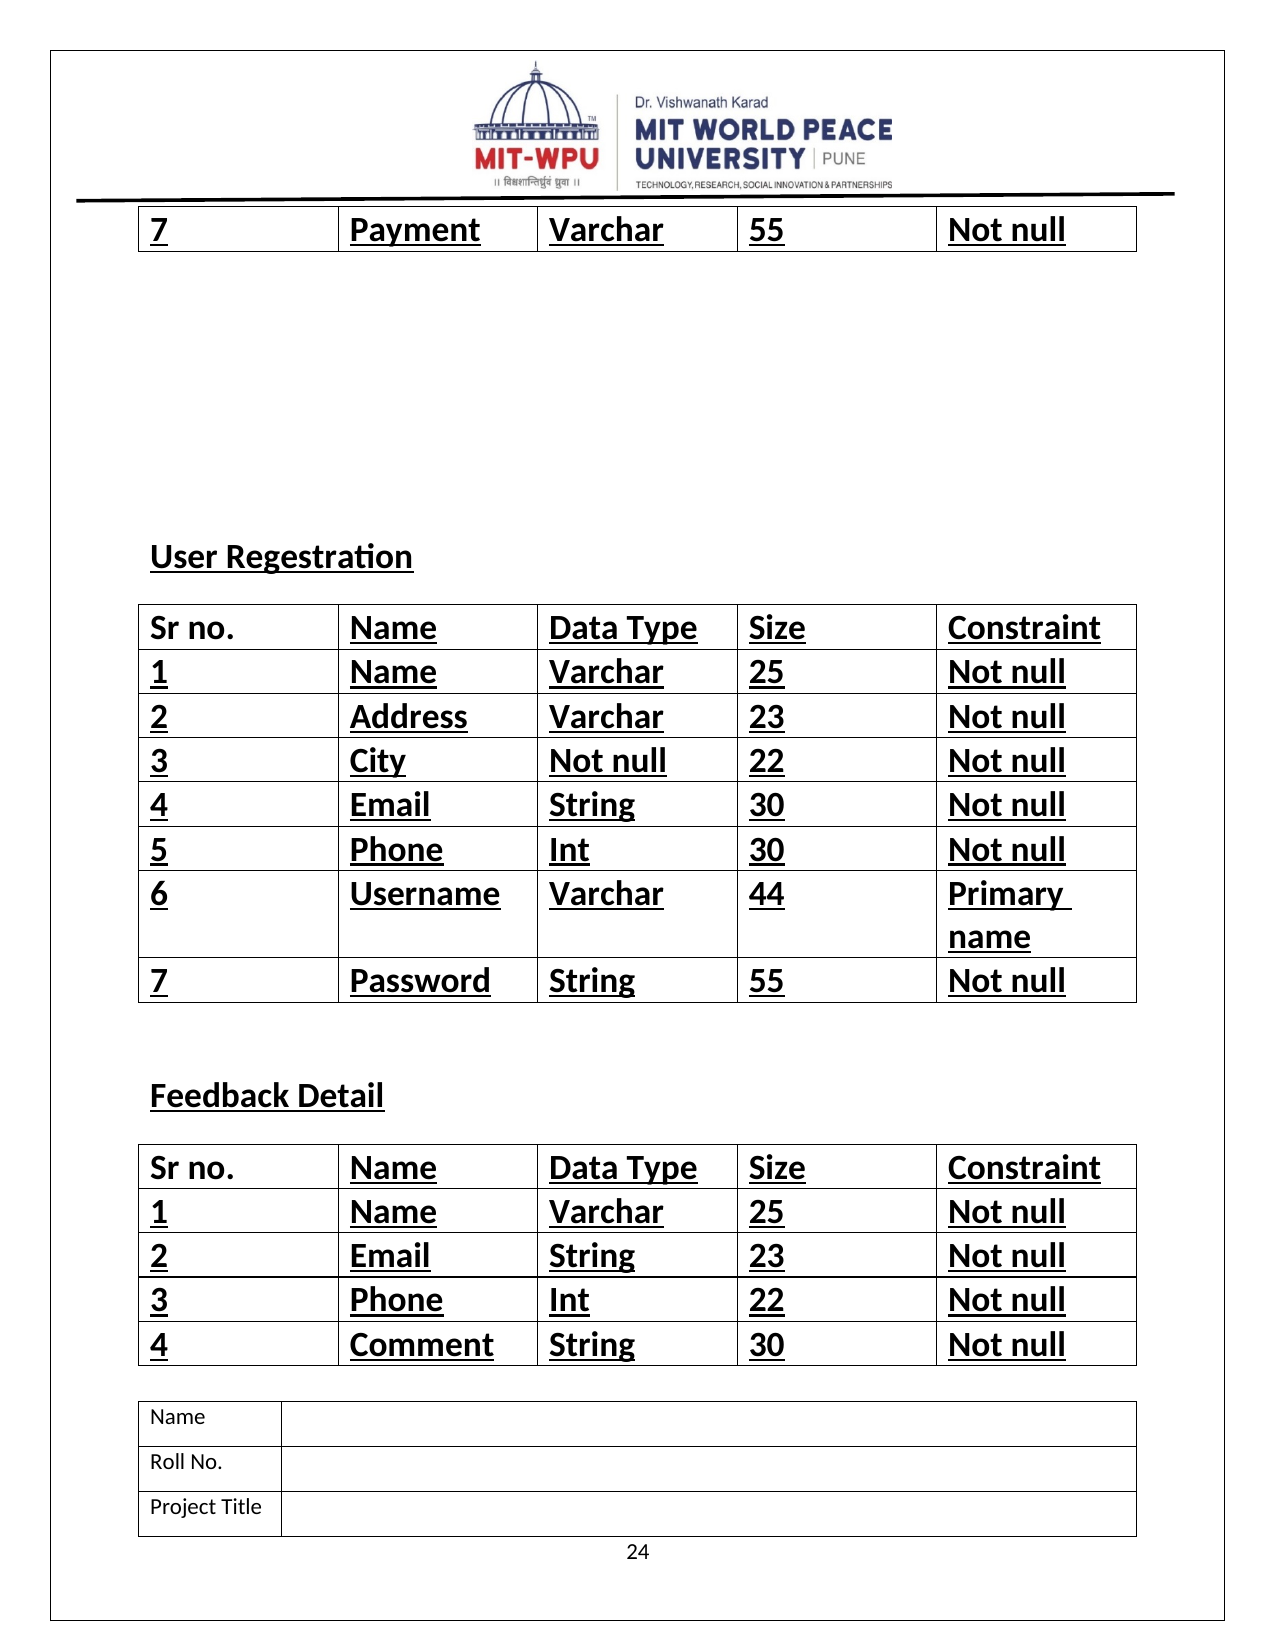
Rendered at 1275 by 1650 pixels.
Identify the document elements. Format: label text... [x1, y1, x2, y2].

table_cell 7 [139, 207, 338, 251]
table_cell 6 [139, 871, 338, 957]
table_header Constraint [937, 1145, 1136, 1188]
table_cell Not null [538, 738, 737, 781]
table_cell Email [339, 1233, 537, 1276]
table_header Data Type [538, 605, 737, 648]
table_cell 4 [139, 782, 338, 826]
table_cell 3 [139, 738, 338, 781]
table_cell 1 [139, 650, 338, 693]
table_cell 55 [738, 958, 936, 1002]
table_cell Not null [937, 1322, 1136, 1365]
table_cell Not null [937, 827, 1136, 870]
text Feedback Detail [150, 1073, 1125, 1116]
text User Regestration [150, 534, 1125, 577]
table_header Constraint [937, 605, 1136, 648]
table_cell Phone [339, 827, 537, 870]
table_cell 1 [139, 1189, 338, 1232]
table_cell Email [339, 782, 537, 826]
table_cell Varchar [538, 871, 737, 957]
table_cell 23 [738, 694, 936, 737]
table_cell Not null [937, 738, 1136, 781]
table_cell Comment [339, 1322, 537, 1365]
table_cell Varchar [538, 1189, 737, 1232]
table_header Data Type [538, 1145, 737, 1188]
table_cell 30 [738, 827, 936, 870]
table_cell Varchar [538, 650, 737, 693]
table_header Sr no. [139, 605, 338, 648]
table_cell Not null [937, 782, 1136, 826]
table_cell 22 [738, 738, 936, 781]
table_header Name [339, 605, 537, 648]
table_cell Address [339, 694, 537, 737]
table_cell 55 [738, 207, 936, 251]
table_header Size [738, 605, 936, 648]
table_cell 4 [139, 1322, 338, 1365]
table_cell 2 [139, 1233, 338, 1276]
table_cell Not null [937, 1189, 1136, 1232]
table_cell 30 [738, 1322, 936, 1365]
table_cell String [538, 782, 737, 826]
table_header Sr no. [139, 1145, 338, 1188]
table_cell Not null [937, 650, 1136, 693]
table_cell 3 [139, 1278, 338, 1321]
table_cell 44 [738, 871, 936, 957]
table_cell Password [339, 958, 537, 1002]
table_cell 22 [738, 1278, 936, 1321]
table_header Name [339, 1145, 537, 1188]
table_cell 7 [139, 958, 338, 1002]
table_cell Varchar [538, 207, 737, 251]
table_cell 23 [738, 1233, 936, 1276]
table_cell Not null [937, 1278, 1136, 1321]
table_cell 25 [738, 1189, 936, 1232]
table_cell Not null [937, 207, 1136, 251]
table_cell String [538, 958, 737, 1002]
table_cell String [538, 1233, 737, 1276]
table_cell Primary name [937, 871, 1136, 957]
table_cell Name [339, 1189, 537, 1232]
table_cell Varchar [538, 694, 737, 737]
table_cell Not null [937, 694, 1136, 737]
picture [472, 60, 892, 191]
table_cell Int [538, 1278, 737, 1321]
table_cell 2 [139, 694, 338, 737]
table_cell 5 [139, 827, 338, 870]
table_cell Phone [339, 1278, 537, 1321]
table_cell Not null [937, 958, 1136, 1002]
table_cell 30 [738, 782, 936, 826]
table_cell City [339, 738, 537, 781]
table_cell String [538, 1322, 737, 1365]
table_cell Username [339, 871, 537, 957]
table_cell Payment [339, 207, 537, 251]
table_cell Not null [937, 1233, 1136, 1276]
table_cell Name [339, 650, 537, 693]
table_cell Int [538, 827, 737, 870]
table_cell 25 [738, 650, 936, 693]
table_header Size [738, 1145, 936, 1188]
